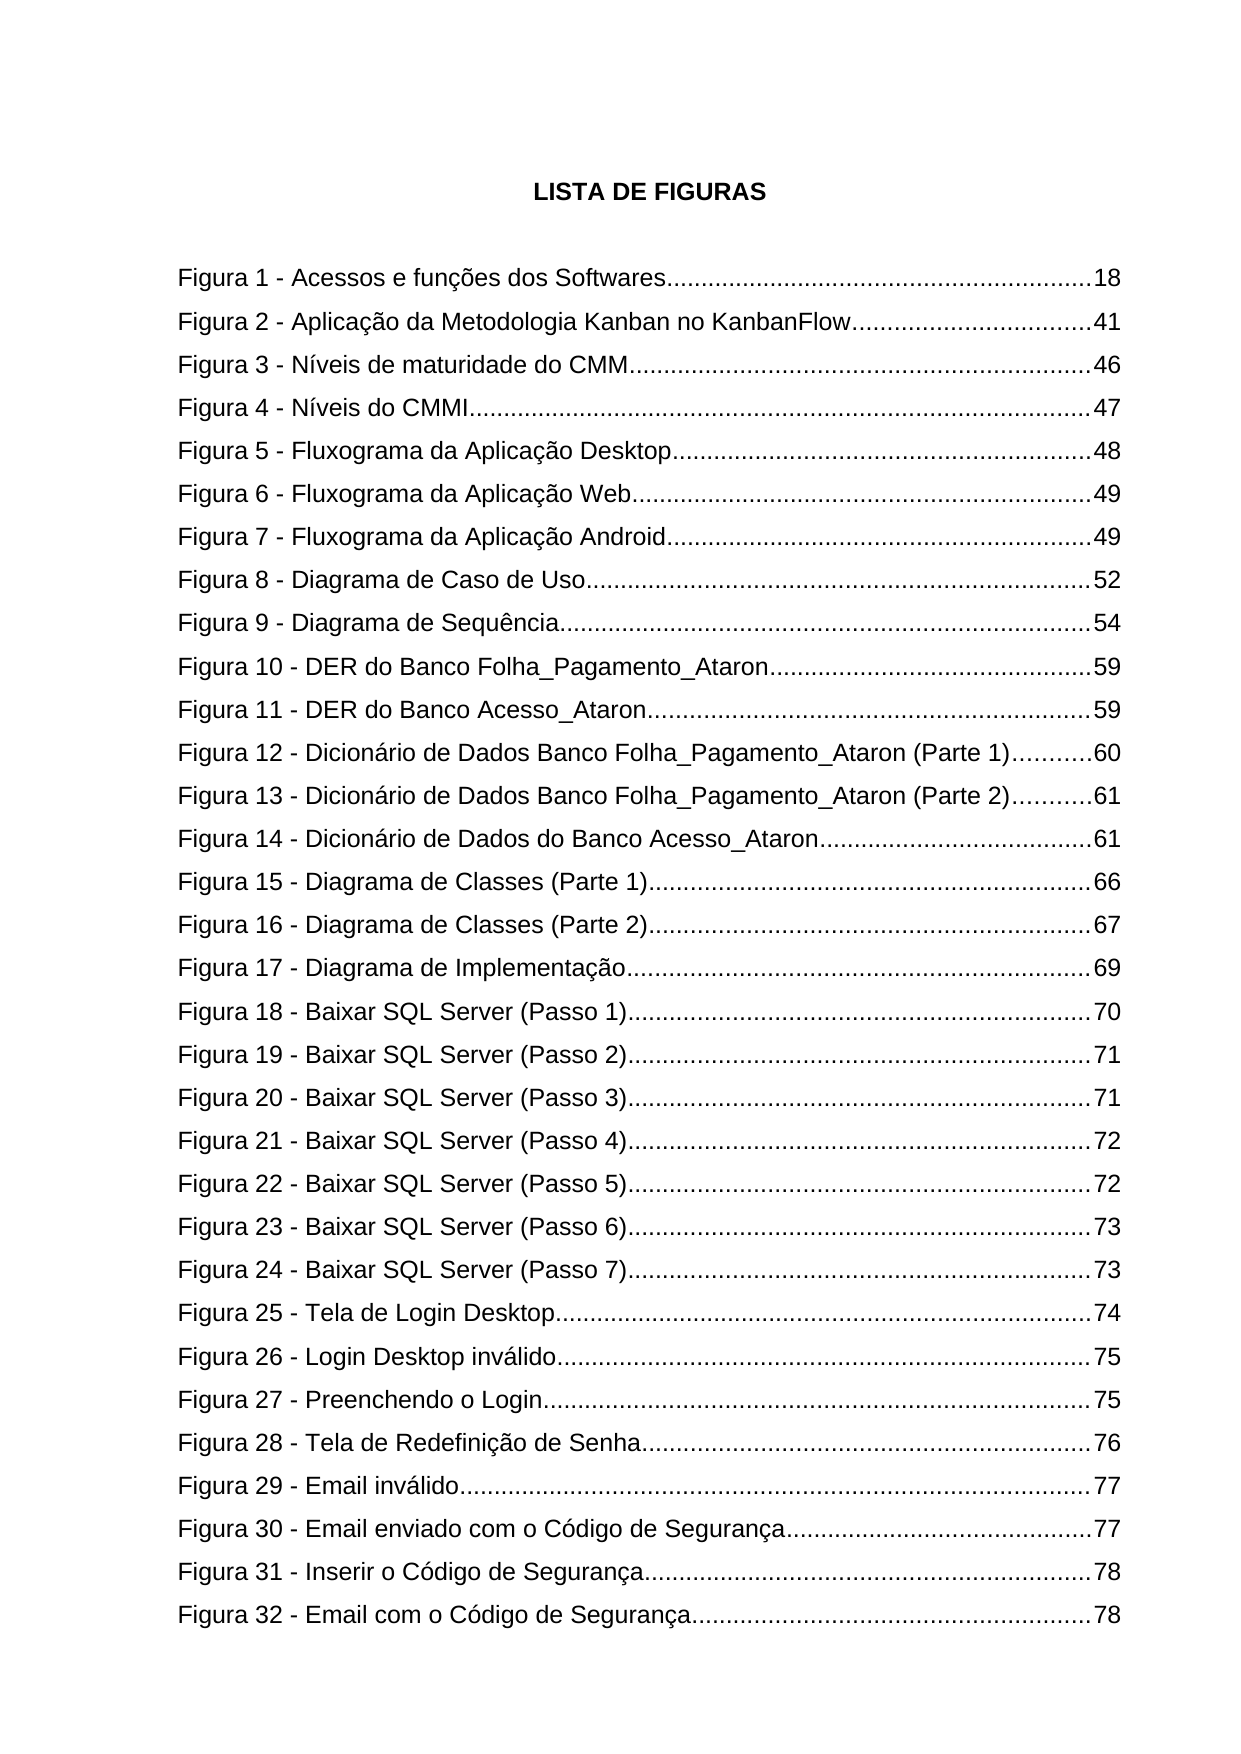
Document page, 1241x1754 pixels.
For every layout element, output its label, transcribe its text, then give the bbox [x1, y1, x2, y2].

text Figura 24 - Baixar SQL Server (Passo 7) 73 [177, 1255, 1122, 1284]
text Figura 29 - Email inválido 77 [177, 1471, 1122, 1500]
text Figura 7 - Fluxograma da Aplicação Android 49 [177, 522, 1122, 551]
text Figura 25 - Tela de Login Desktop 74 [177, 1298, 1122, 1327]
text Figura 28 - Tela de Redefinição de Senha 76 [177, 1428, 1122, 1457]
text Figura 32 - Email com o Código de Segurança 78 [177, 1600, 1122, 1629]
text Figura 20 - Baixar SQL Server (Passo 3) 71 [177, 1083, 1122, 1112]
text Figura 12 - Dicionário de Dados Banco Folha_Pagamento_Ataron (Parte 1) 60 [177, 738, 1122, 767]
text Figura 1 - Acessos e funções dos Softwares 18 [177, 263, 1122, 292]
text Figura 26 - Login Desktop inválido 75 [177, 1342, 1122, 1370]
text Figura 23 - Baixar SQL Server (Passo 6) 73 [177, 1212, 1122, 1241]
text Figura 2 - Aplicação da Metodologia Kanban no KanbanFlow 41 [177, 307, 1122, 335]
text Figura 18 - Baixar SQL Server (Passo 1) 70 [177, 997, 1122, 1025]
text Figura 4 - Níveis do CMMI 47 [177, 393, 1122, 422]
text Figura 27 - Preenchendo o Login 75 [177, 1385, 1122, 1413]
text Figura 14 - Dicionário de Dados do Banco Acesso_Ataron 61 [177, 824, 1122, 853]
text Figura 30 - Email enviado com o Código de Segurança 77 [177, 1514, 1122, 1543]
text Figura 16 - Diagrama de Classes (Parte 2) 67 [177, 910, 1122, 939]
text Figura 5 - Fluxograma da Aplicação Desktop 48 [177, 436, 1122, 465]
text Figura 13 - Dicionário de Dados Banco Folha_Pagamento_Ataron (Parte 2) 61 [177, 781, 1122, 810]
text Figura 17 - Diagrama de Implementação 69 [177, 953, 1122, 982]
text LISTA DE FIGURAS [177, 177, 1122, 206]
text Figura 10 - DER do Banco Folha_Pagamento_Ataron 59 [177, 652, 1122, 680]
text Figura 11 - DER do Banco Acesso_Ataron 59 [177, 695, 1122, 723]
text Figura 15 - Diagrama de Classes (Parte 1) 66 [177, 867, 1122, 896]
text Figura 9 - Diagrama de Sequência 54 [177, 608, 1122, 637]
text Figura 19 - Baixar SQL Server (Passo 2) 71 [177, 1040, 1122, 1068]
text Figura 8 - Diagrama de Caso de Uso 52 [177, 565, 1122, 594]
text Figura 6 - Fluxograma da Aplicação Web 49 [177, 479, 1122, 508]
text Figura 31 - Inserir o Código de Segurança 78 [177, 1557, 1122, 1586]
text Figura 22 - Baixar SQL Server (Passo 5) 72 [177, 1169, 1122, 1198]
text Figura 3 - Níveis de maturidade do CMM 46 [177, 350, 1122, 378]
text Figura 21 - Baixar SQL Server (Passo 4) 72 [177, 1126, 1122, 1155]
